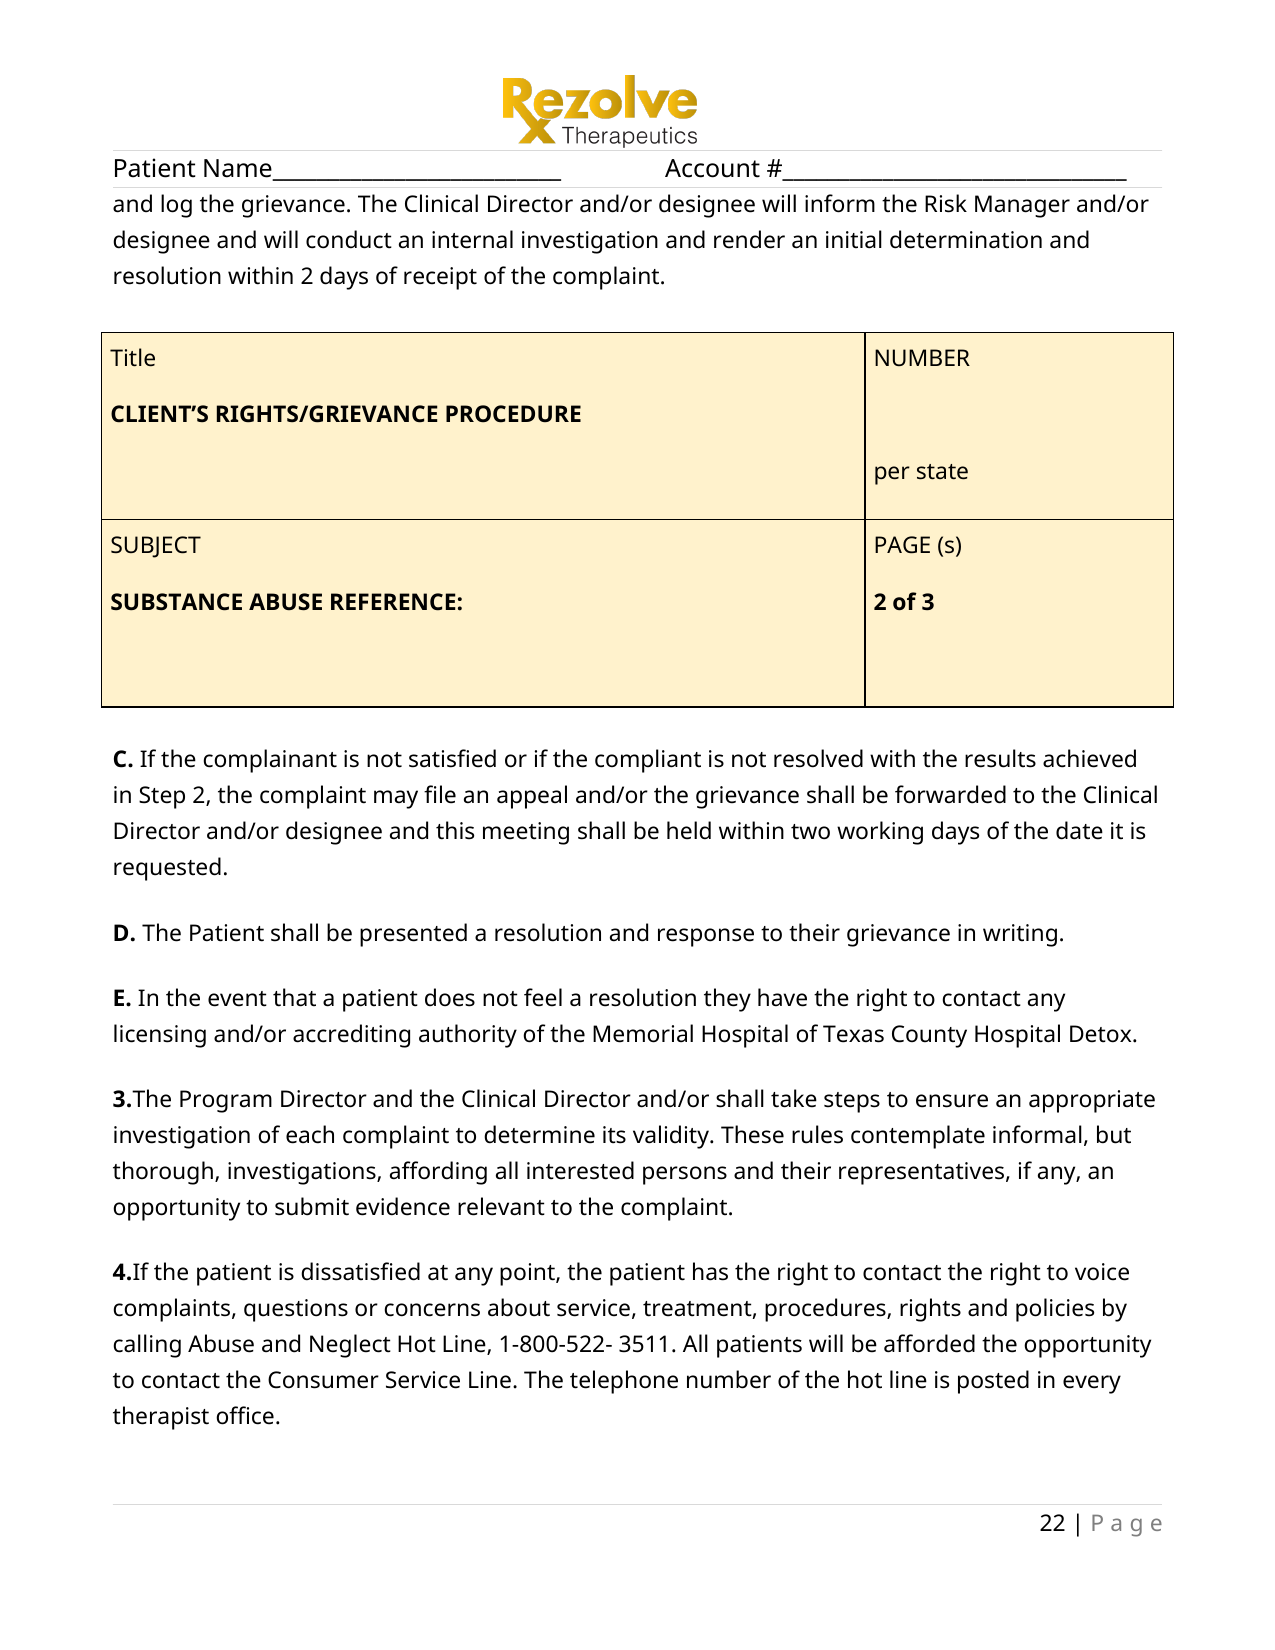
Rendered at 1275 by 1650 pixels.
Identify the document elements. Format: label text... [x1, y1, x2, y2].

table_header NUMBER per state [866, 333, 1173, 519]
text 3.The Program Director and the Clinical Director and/or shall take steps to ensure an appropriate investigation of each complaint to determine its validity. These rules contemplate informal, but thorough, investigations, affording all interested persons and their representatives, if any, an opportunity to submit evidence relevant to the complaint. [112, 1083, 1162, 1222]
text E. In the event that a patient does not feel a resolution they have the right to contact any licensing and/or accrediting authority of the Memorial Hospital of Texas County Hospital Detox. [112, 982, 1162, 1049]
text 4.If the patient is dissatisfied at any point, the patient has the right to contact the right to voice complaints, questions or concerns about service, treatment, procedures, rights and policies by calling Abuse and Neglect Hot Line, 1-800-522- 3511. All patients will be afforded the opportunity to contact the Consumer Service Line. The telephone number of the hot line is posted in every therapist office. [112, 1256, 1162, 1431]
text D. The Patient shall be presented a resolution and response to their grievance in writing. [112, 916, 1162, 948]
text C. If the complainant is not satisfied or if the compliant is not resolved with the results achieved in Step 2, the complaint may file an appeal and/or the grievance shall be forwarded to the Clinical Director and/or designee and this meeting shall be held within two working days of the date it is requested. [112, 743, 1162, 882]
table_cell SUBJECT SUBSTANCE ABUSE REFERENCE: [102, 520, 864, 706]
picture [503, 75, 697, 148]
table_header Title CLIENT’S RIGHTS/GRIEVANCE PROCEDURE [102, 333, 864, 519]
table_cell PAGE (s) 2 of 3 [866, 520, 1173, 706]
